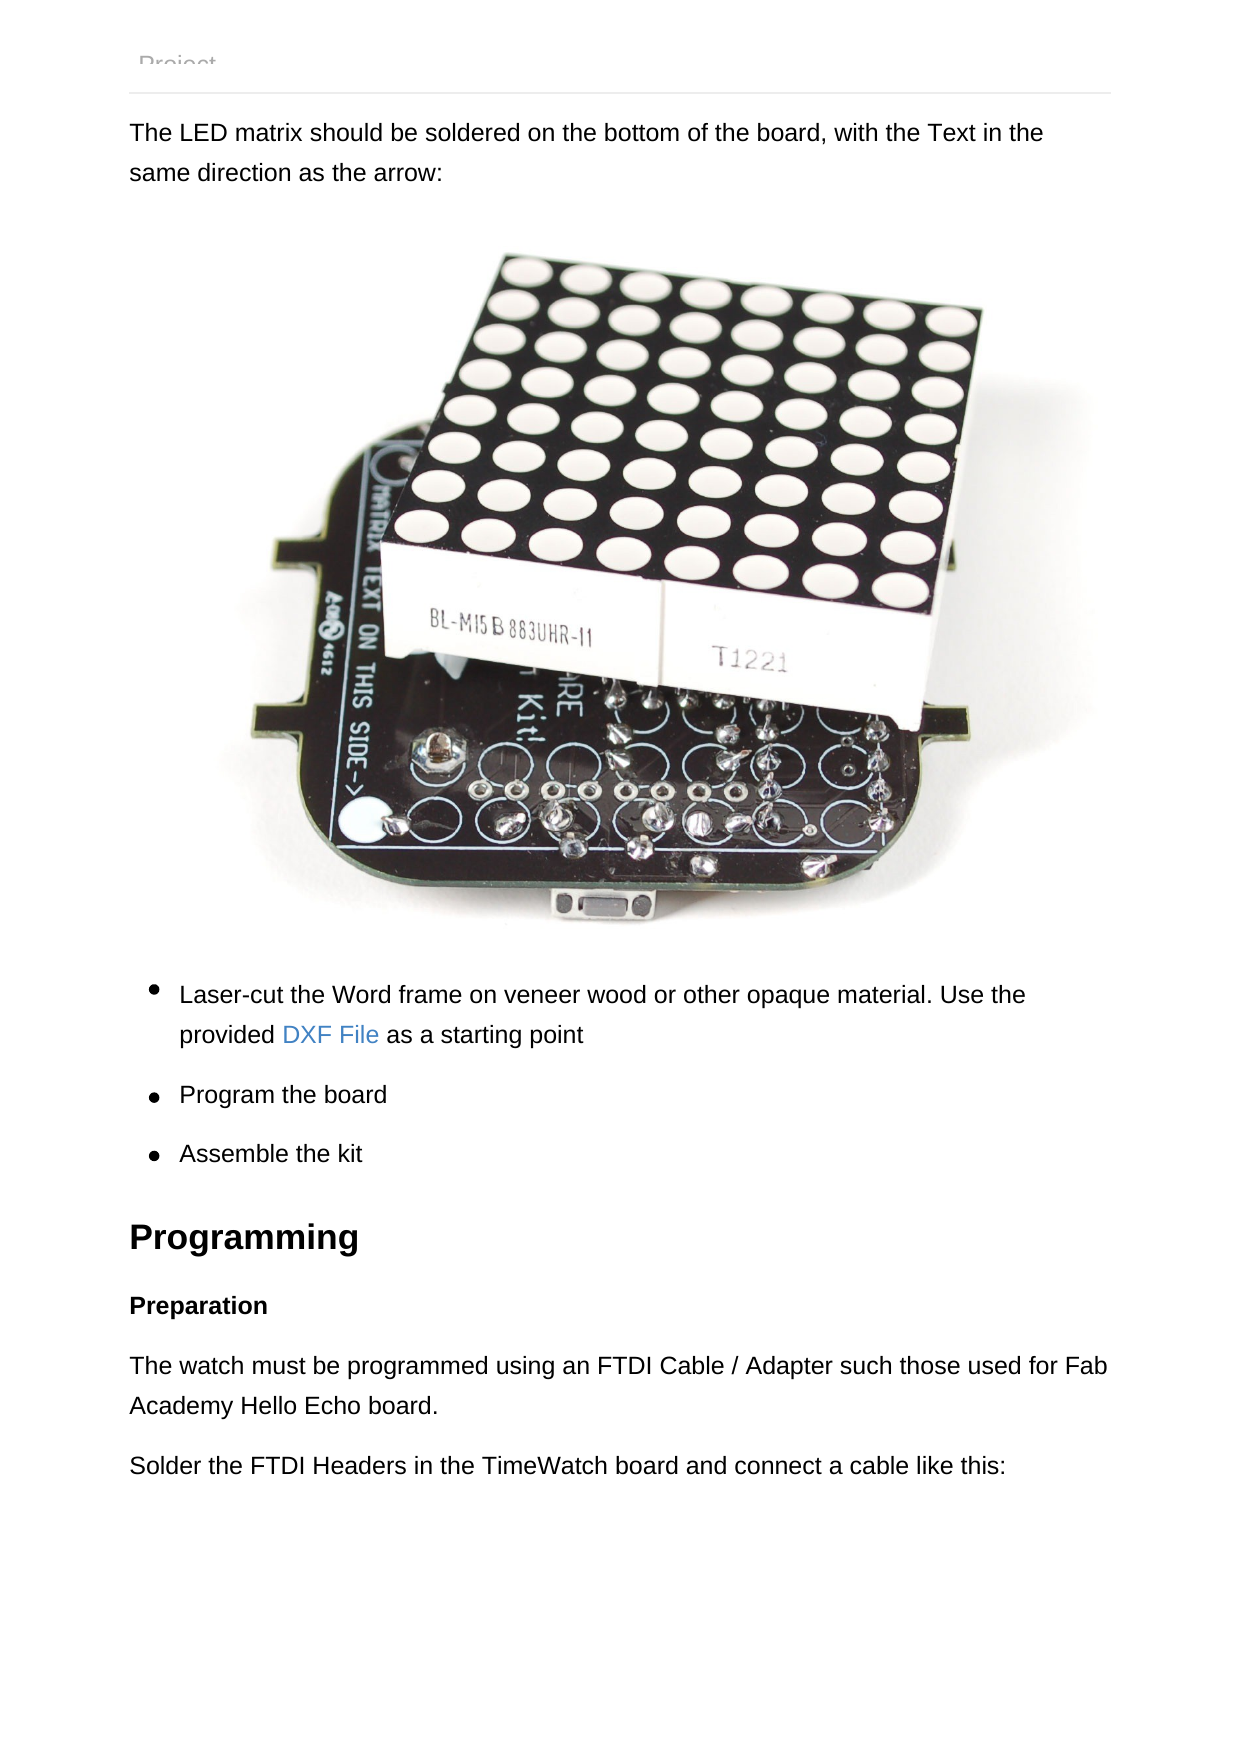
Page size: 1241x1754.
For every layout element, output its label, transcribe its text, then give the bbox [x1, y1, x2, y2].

text The watch must be programmed using an FTDI Cable / Adapter such those used for Fab Academy Hello Echo board. [129, 1351, 1111, 1419]
text Assemble the kit [179, 1139, 1123, 1167]
subtitle Preparation [129, 1291, 1123, 1319]
picture [129, 214, 1106, 946]
subtitle Programming [129, 1217, 1123, 1257]
text The LED matrix should be soldered on the bottom of the board, with the Text in the same direction as the arrow: [129, 118, 1047, 187]
text Solder the FTDI Headers in the TimeWatch board and connect a cable like this: [129, 1451, 1123, 1480]
text Program the board [179, 1080, 1123, 1109]
text Laser-cut the Word frame on veneer wood or other opaque material. Use the provided DXF File as a starting point [179, 946, 1028, 1048]
